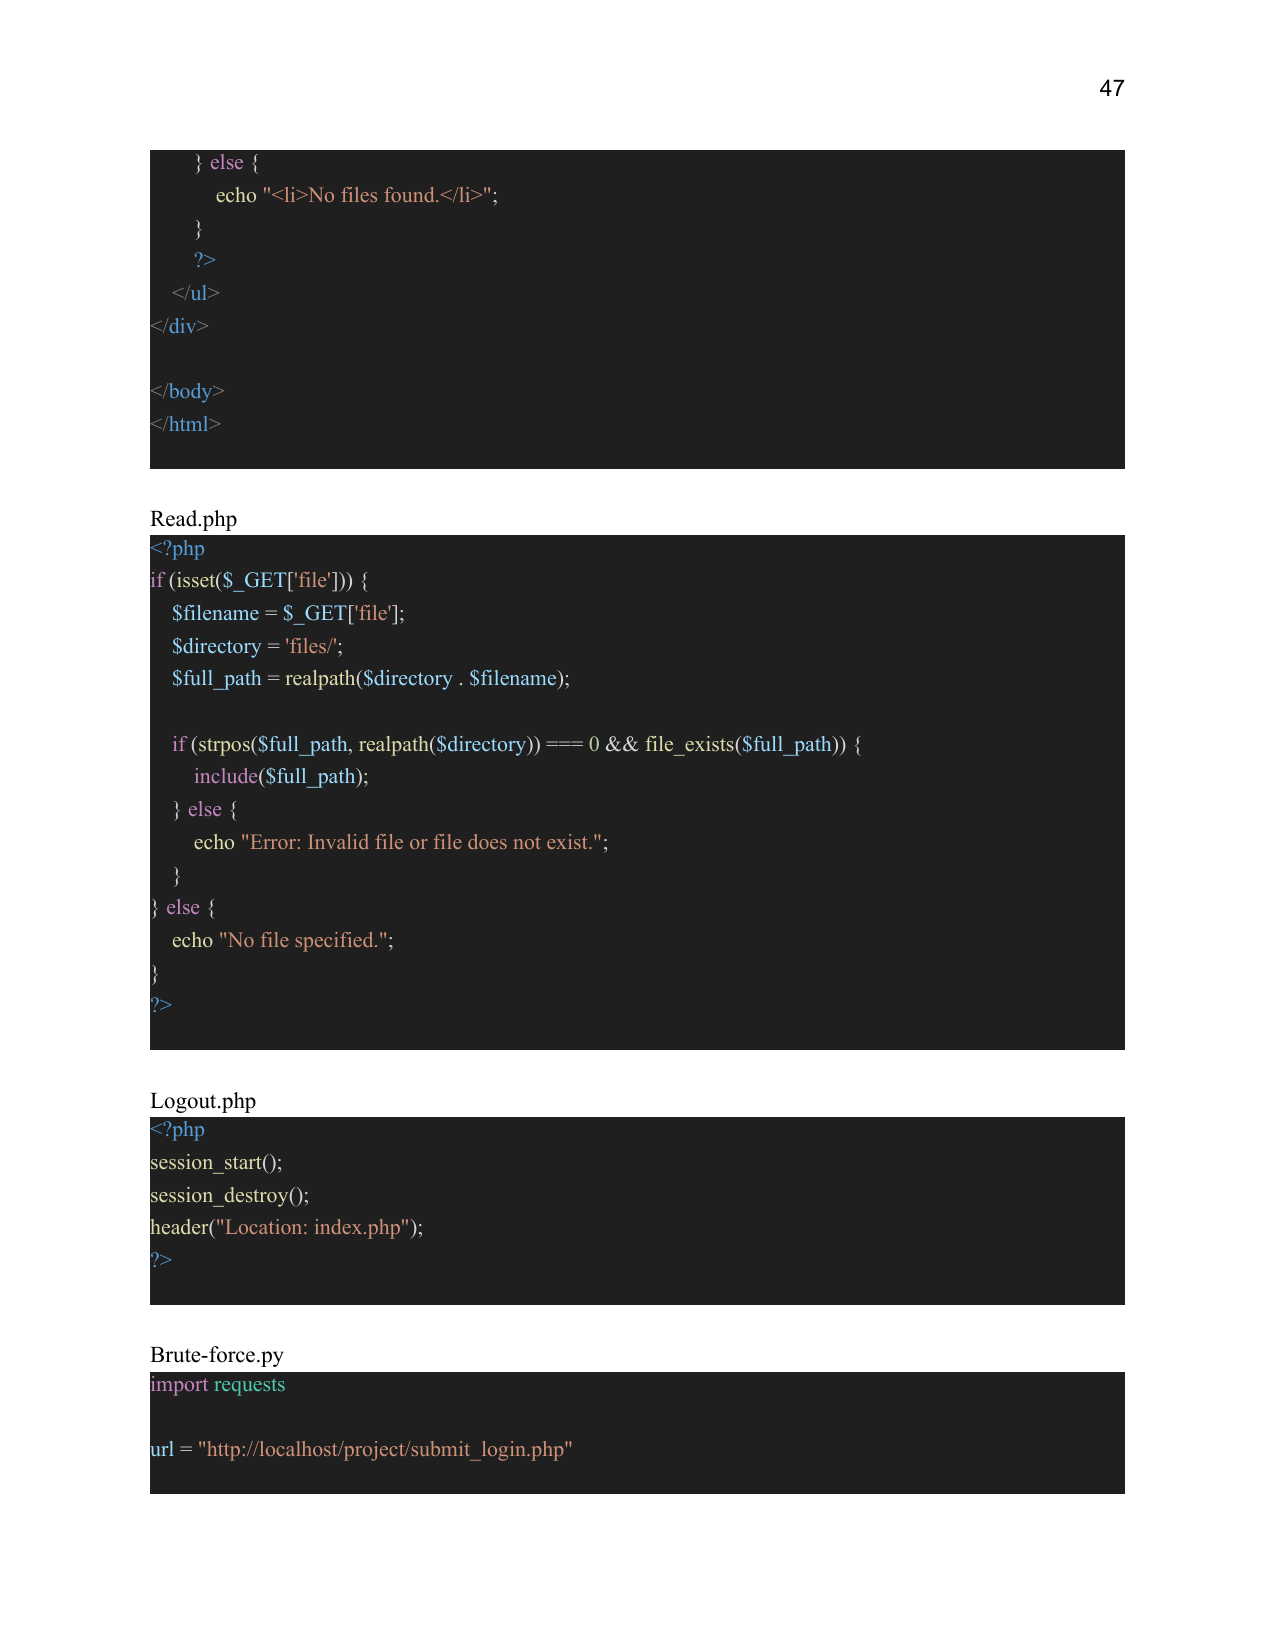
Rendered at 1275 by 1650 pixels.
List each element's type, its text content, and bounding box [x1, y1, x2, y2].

text echo "Error: Invalid file or file does not exist."; [150, 830, 1125, 854]
text $full_path = realpath($directory . $filename); [150, 666, 1125, 691]
text ?> [150, 248, 1125, 272]
text } [150, 862, 1125, 887]
text </html> [150, 412, 1125, 436]
text $filename = $_GET['file']; [150, 601, 1125, 625]
text session_start(); [150, 1150, 1125, 1174]
text echo "No file specified."; [150, 928, 1125, 952]
text session_destroy(); [150, 1182, 1125, 1207]
text ?> [150, 993, 1125, 1018]
text header("Location: index.php"); [150, 1215, 1125, 1239]
text } else { [150, 895, 1125, 919]
text <?php [150, 535, 1125, 560]
text } else { [150, 150, 1125, 174]
text ?> [150, 1248, 1125, 1272]
text Brute-force.py [150, 1342, 1125, 1368]
text </body> [150, 379, 1125, 403]
text } [150, 961, 1125, 985]
text } else { [150, 797, 1125, 821]
text echo "<li>No files found.</li>"; [150, 183, 1125, 207]
text import requests [150, 1372, 1125, 1396]
text Logout.php [150, 1088, 1125, 1113]
text if (isset($_GET['file'])) { [150, 568, 1125, 592]
text } [150, 215, 1125, 240]
text include($full_path); [150, 764, 1125, 789]
text <?php [150, 1117, 1125, 1141]
text $directory = 'files/'; [150, 633, 1125, 658]
text Read.php [150, 506, 1125, 532]
text </ul> [150, 281, 1125, 305]
text if (strpos($full_path, realpath($directory)) === 0 && file_exists($full_path)) { [150, 732, 1125, 756]
text url = "http://localhost/project/submit_login.php" [150, 1437, 1125, 1461]
text </div> [150, 313, 1125, 338]
